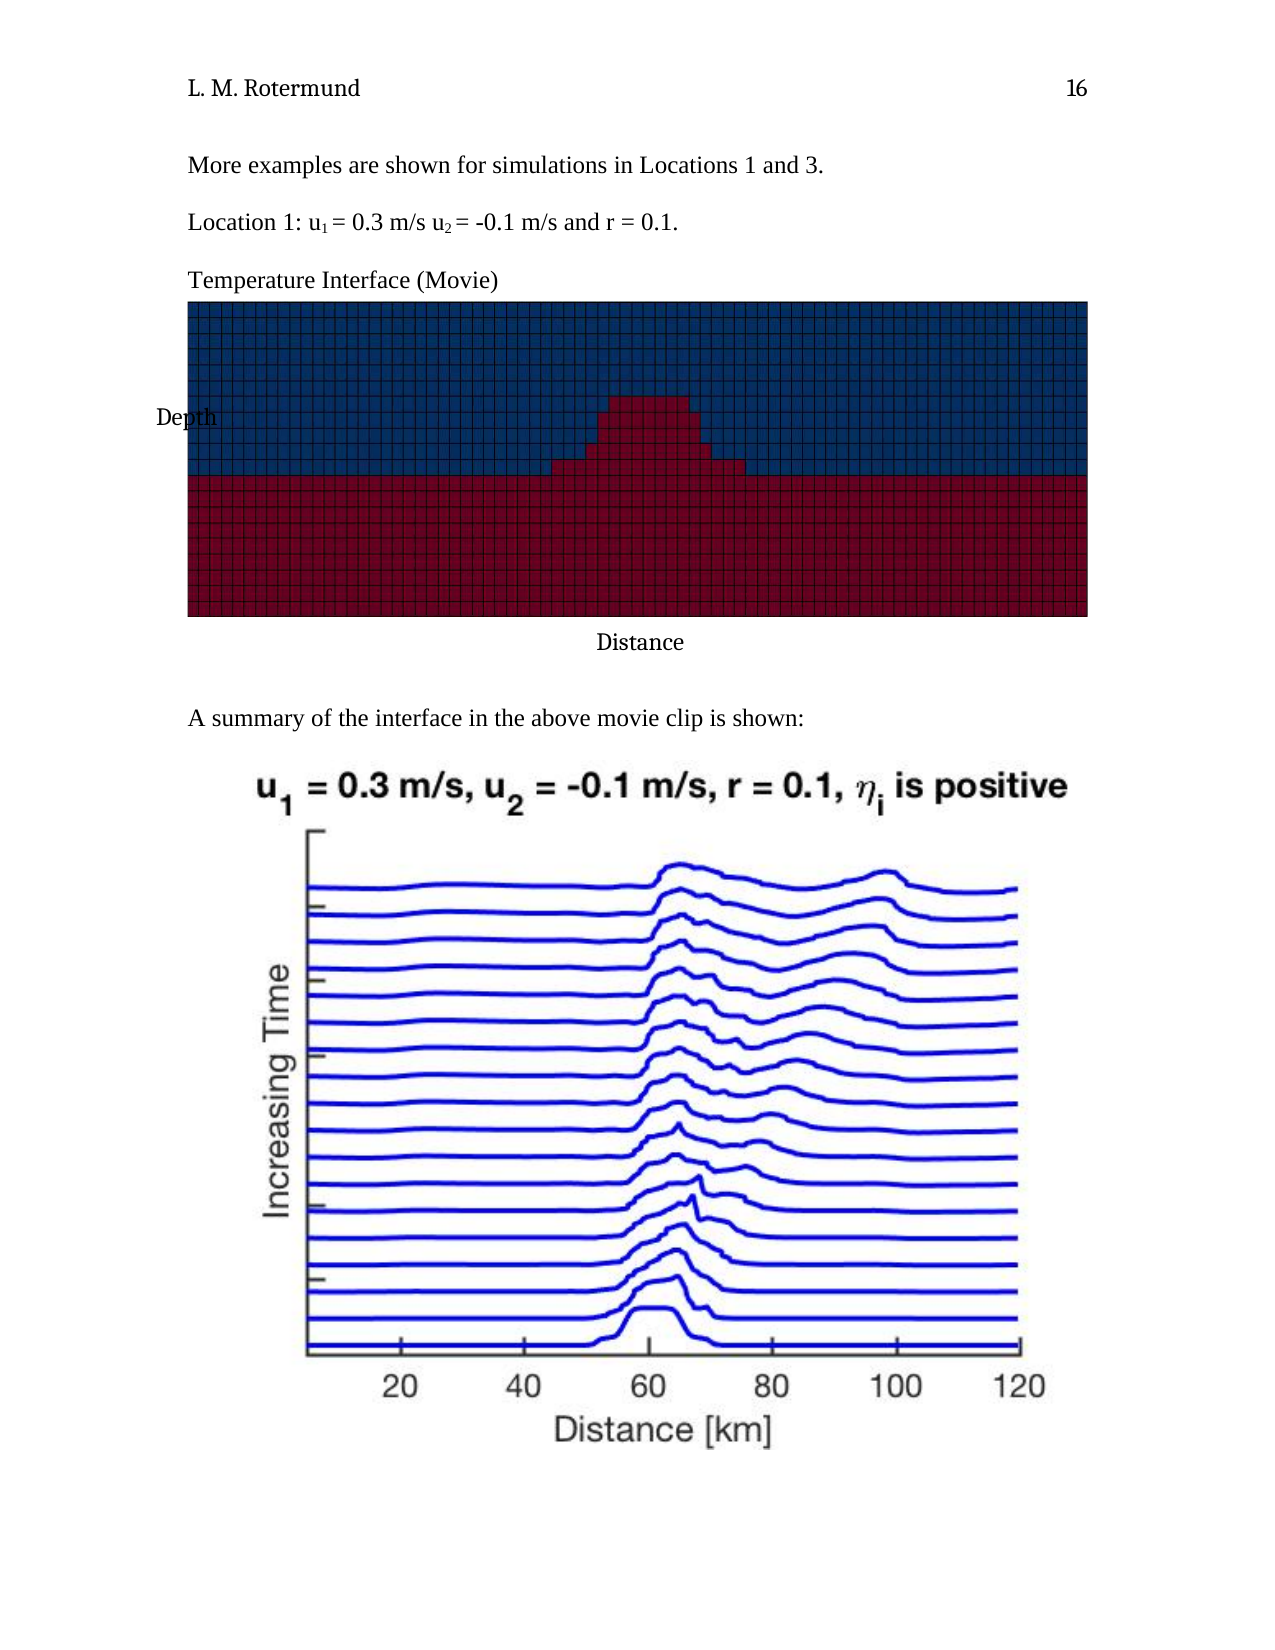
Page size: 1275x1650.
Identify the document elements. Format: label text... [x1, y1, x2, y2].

picture [187, 301, 1088, 617]
picture [187, 760, 1107, 1450]
text Temperature Interface (Movie) [187, 265, 1087, 294]
text A summary of the interface in the above movie clip is shown: [187, 703, 1087, 731]
text More examples are shown for simulations in Locations 1 and 3. [187, 150, 1087, 179]
text Location 1: u1 = 0.3 m/s u2 = -0.1 m/s and r = 0.1. [187, 207, 1087, 236]
